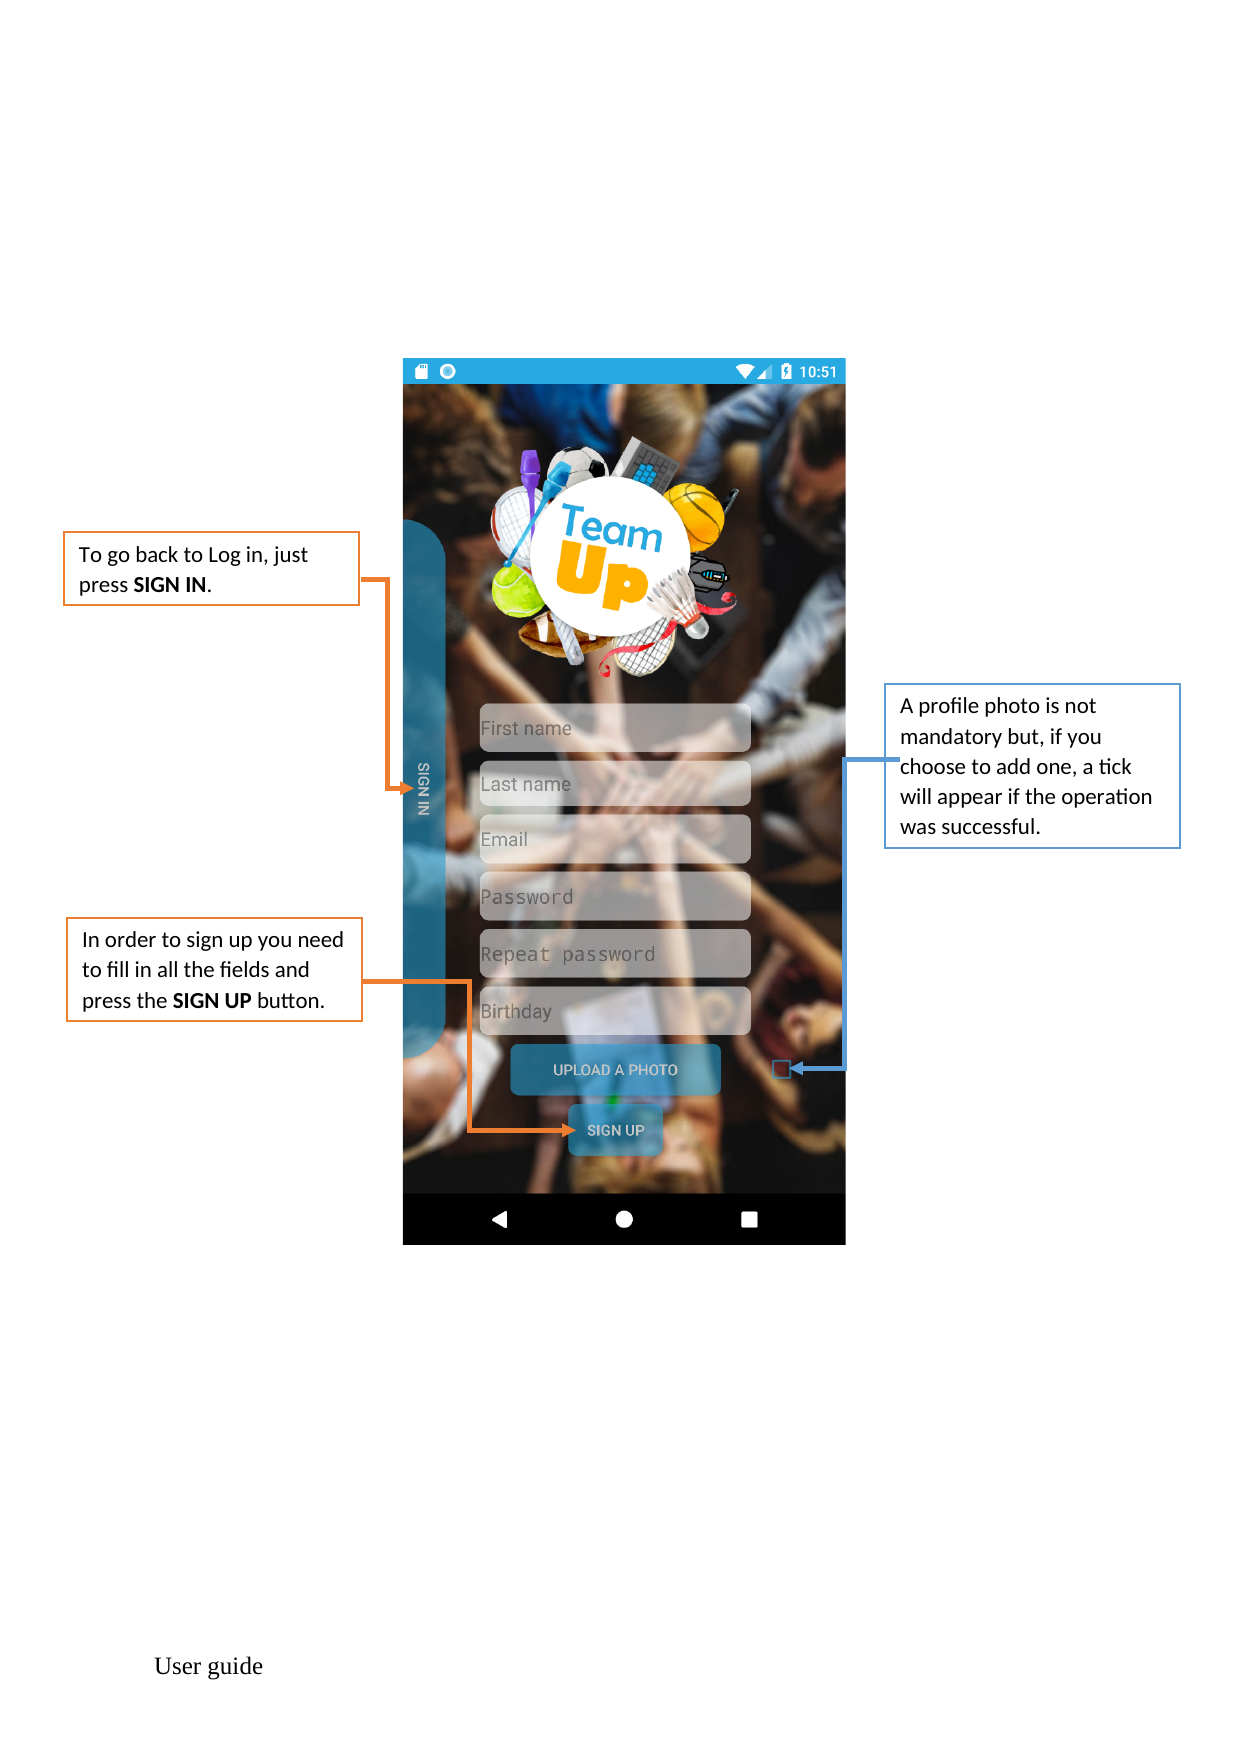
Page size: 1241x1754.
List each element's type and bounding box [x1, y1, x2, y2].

picture [402, 358, 846, 1245]
